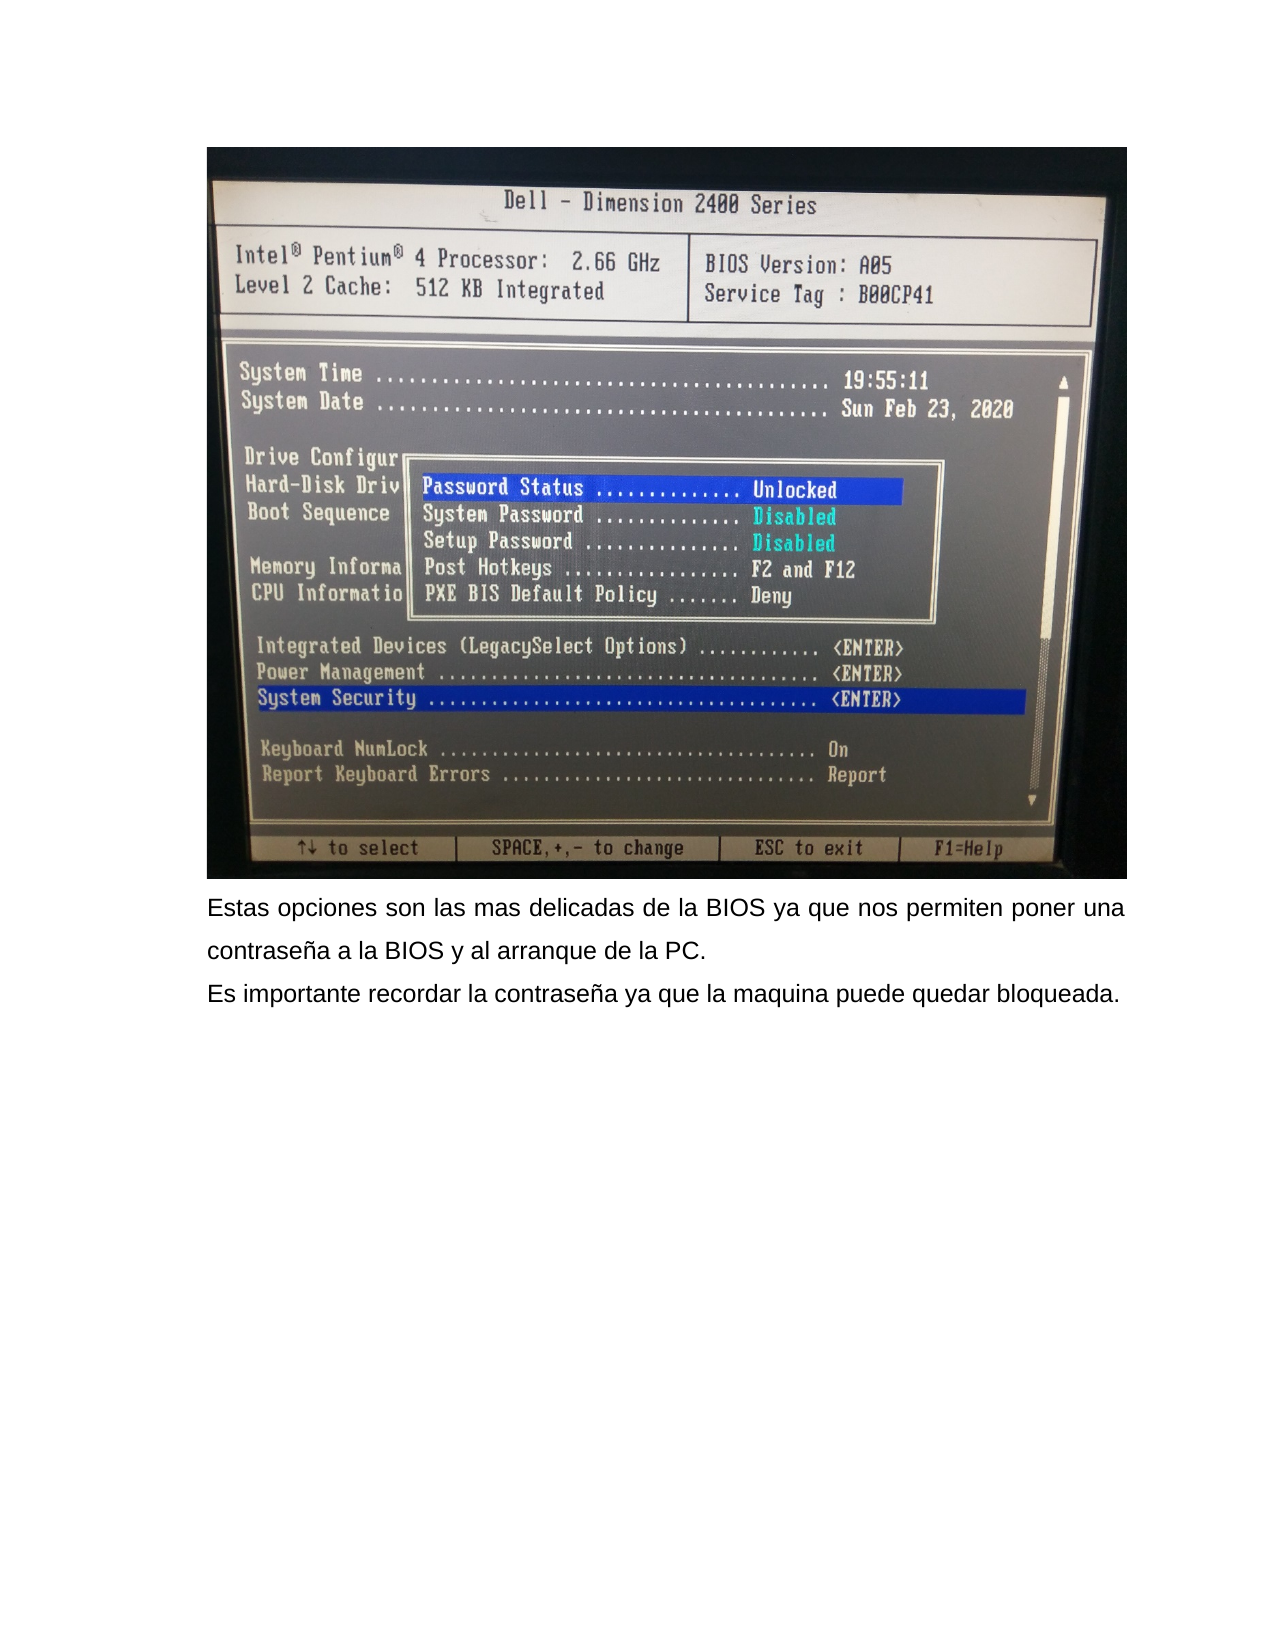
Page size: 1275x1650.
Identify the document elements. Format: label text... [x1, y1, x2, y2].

text Estas opciones son las mas delicadas de la BIOS ya que nos permiten poner una contraseña a la BIOS y al arranque de la PC. [207, 893, 1127, 964]
text Es importante recordar la contraseña ya que la maquina puede quedar bloqueada. [207, 979, 1127, 1008]
picture [206, 147, 1127, 879]
